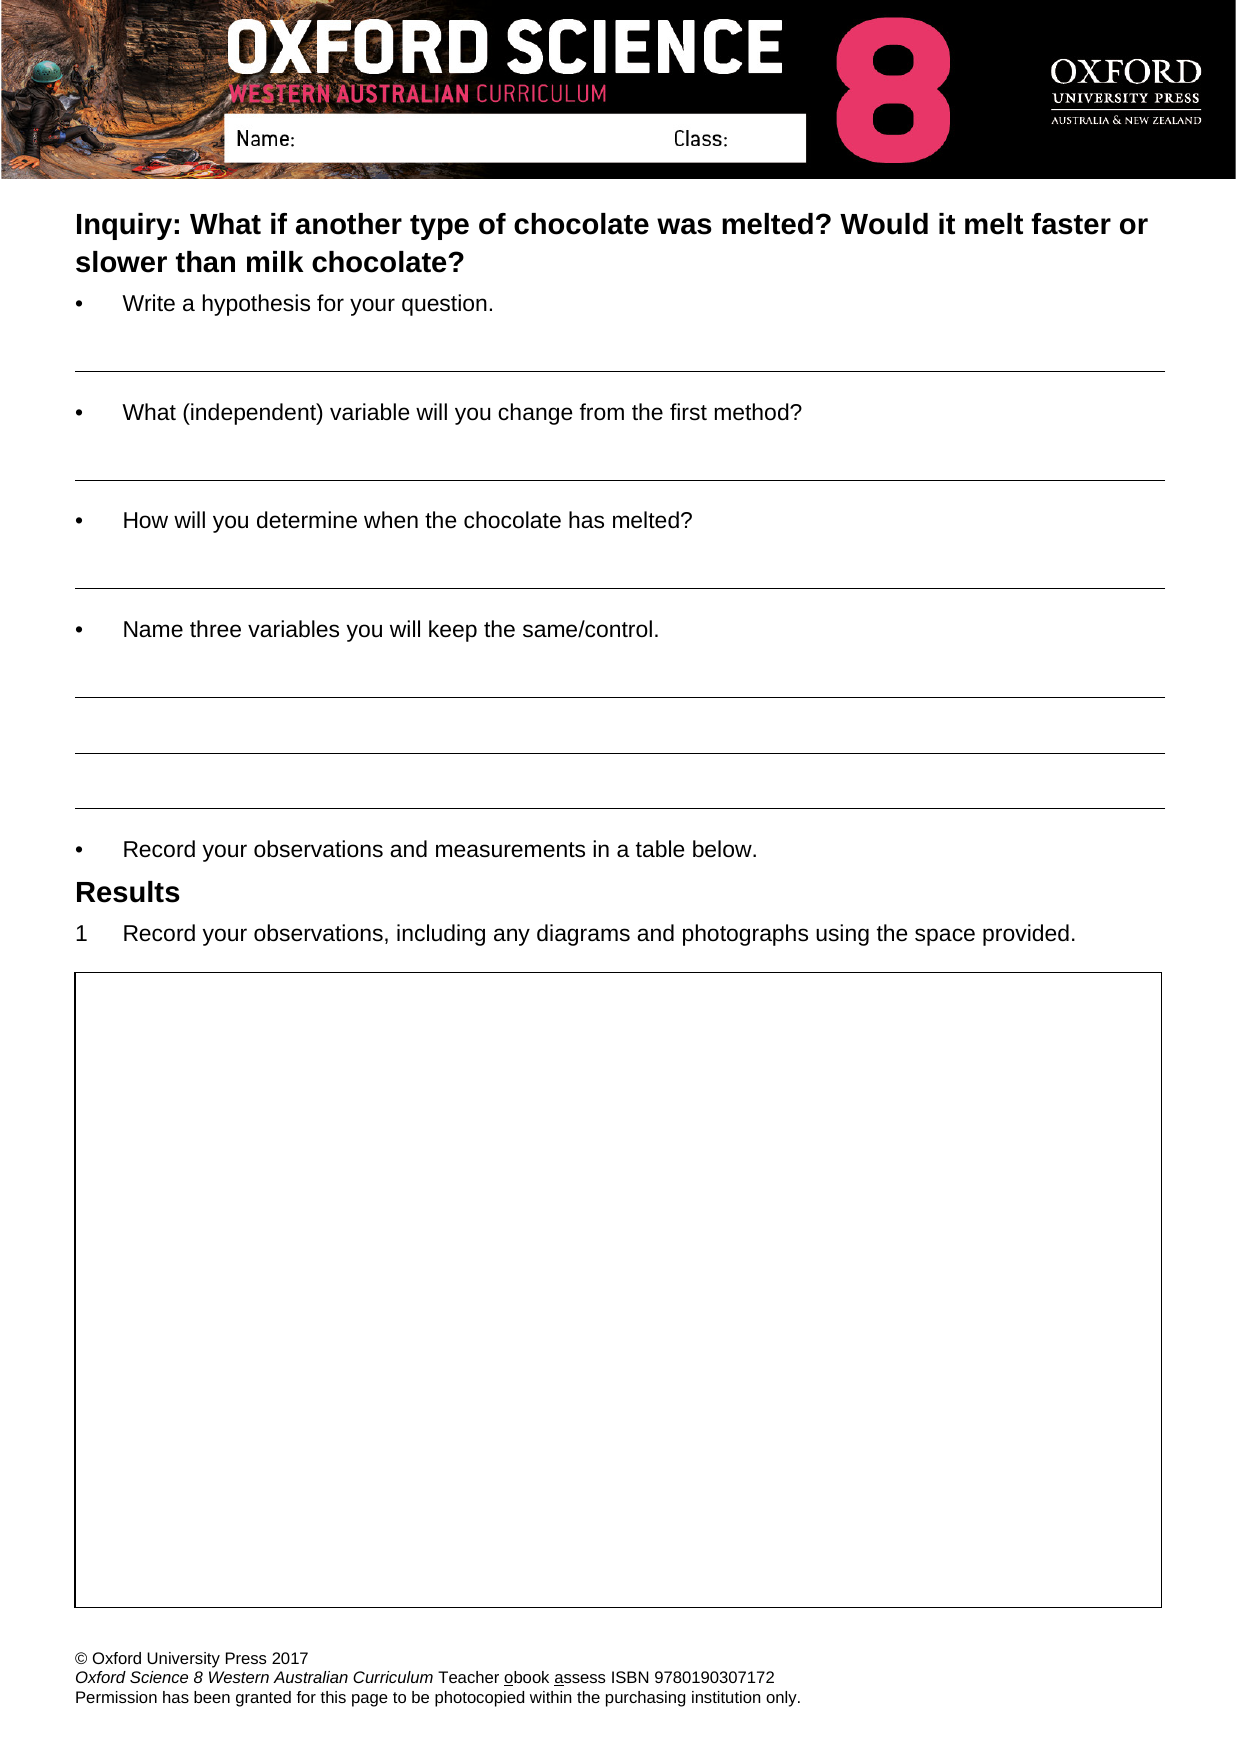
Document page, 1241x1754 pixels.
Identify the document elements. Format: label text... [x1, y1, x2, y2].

text Inquiry: What if another type of chocolate was melted? Would it melt faster or slower than milk chocolate? [75, 207, 1165, 279]
text Results [75, 875, 1165, 908]
list • What (independent) variable will you change from the first method? [75, 399, 1165, 425]
list • How will you determine when the chocolate has melted? [75, 507, 1165, 533]
list • Write a hypothesis for your question. [75, 290, 1165, 316]
list • Name three variables you will keep the same/control. [75, 616, 1165, 642]
list 1 Record your observations, including any diagrams and photographs using the space provided. [75, 919, 1165, 946]
list • Record your observations and measurements in a table below. [75, 836, 1165, 862]
picture [0, 0, 1236, 178]
table_header [76, 973, 1161, 1607]
